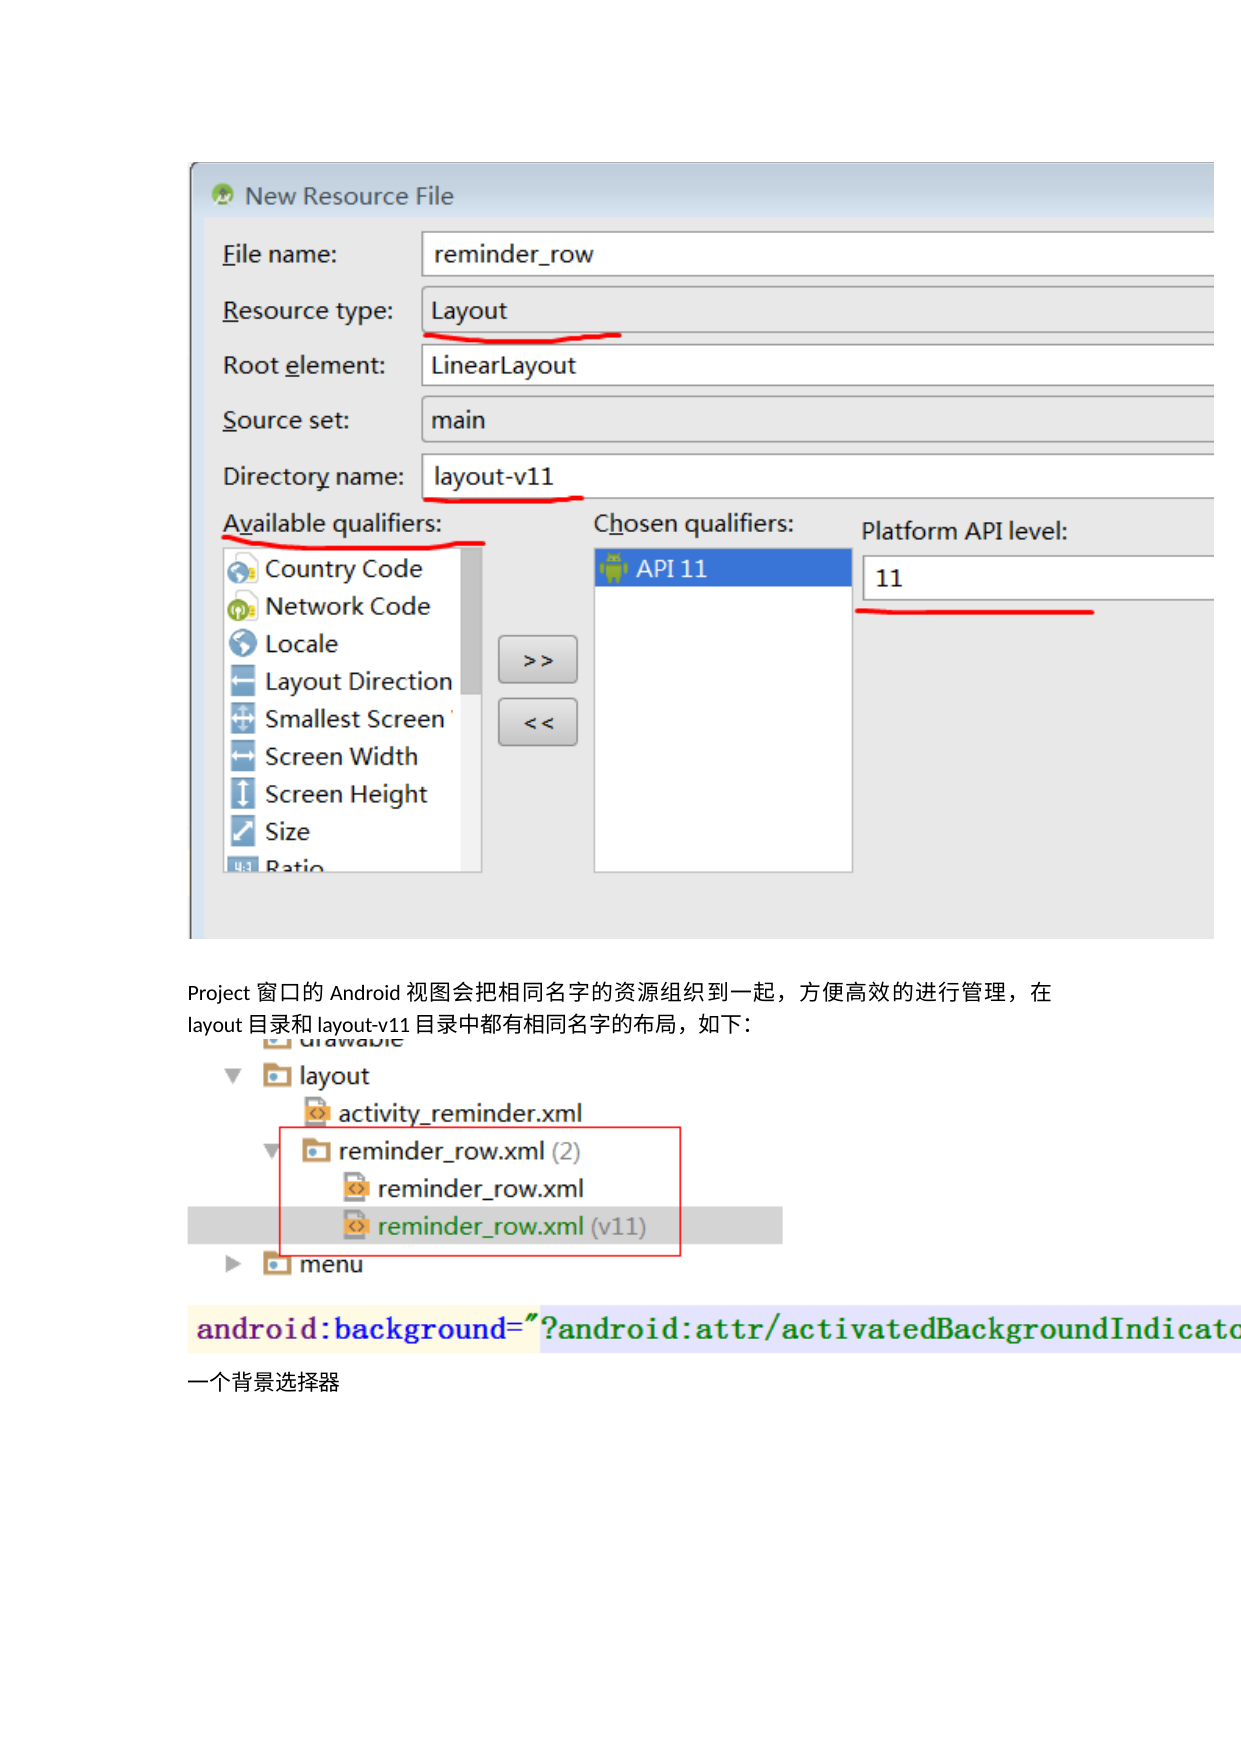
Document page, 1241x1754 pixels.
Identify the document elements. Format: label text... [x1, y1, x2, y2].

picture [187, 1299, 1241, 1355]
picture [187, 162, 1214, 939]
text 一个背景选择器 [187, 1355, 1053, 1397]
text Project窗口的Android视图会把相同名字的资源组织到一起，方便高效的进行管理，在layout目录和layout-v11目录中都有相同名字的布局，如下： [187, 974, 1053, 1039]
picture [187, 1039, 783, 1282]
